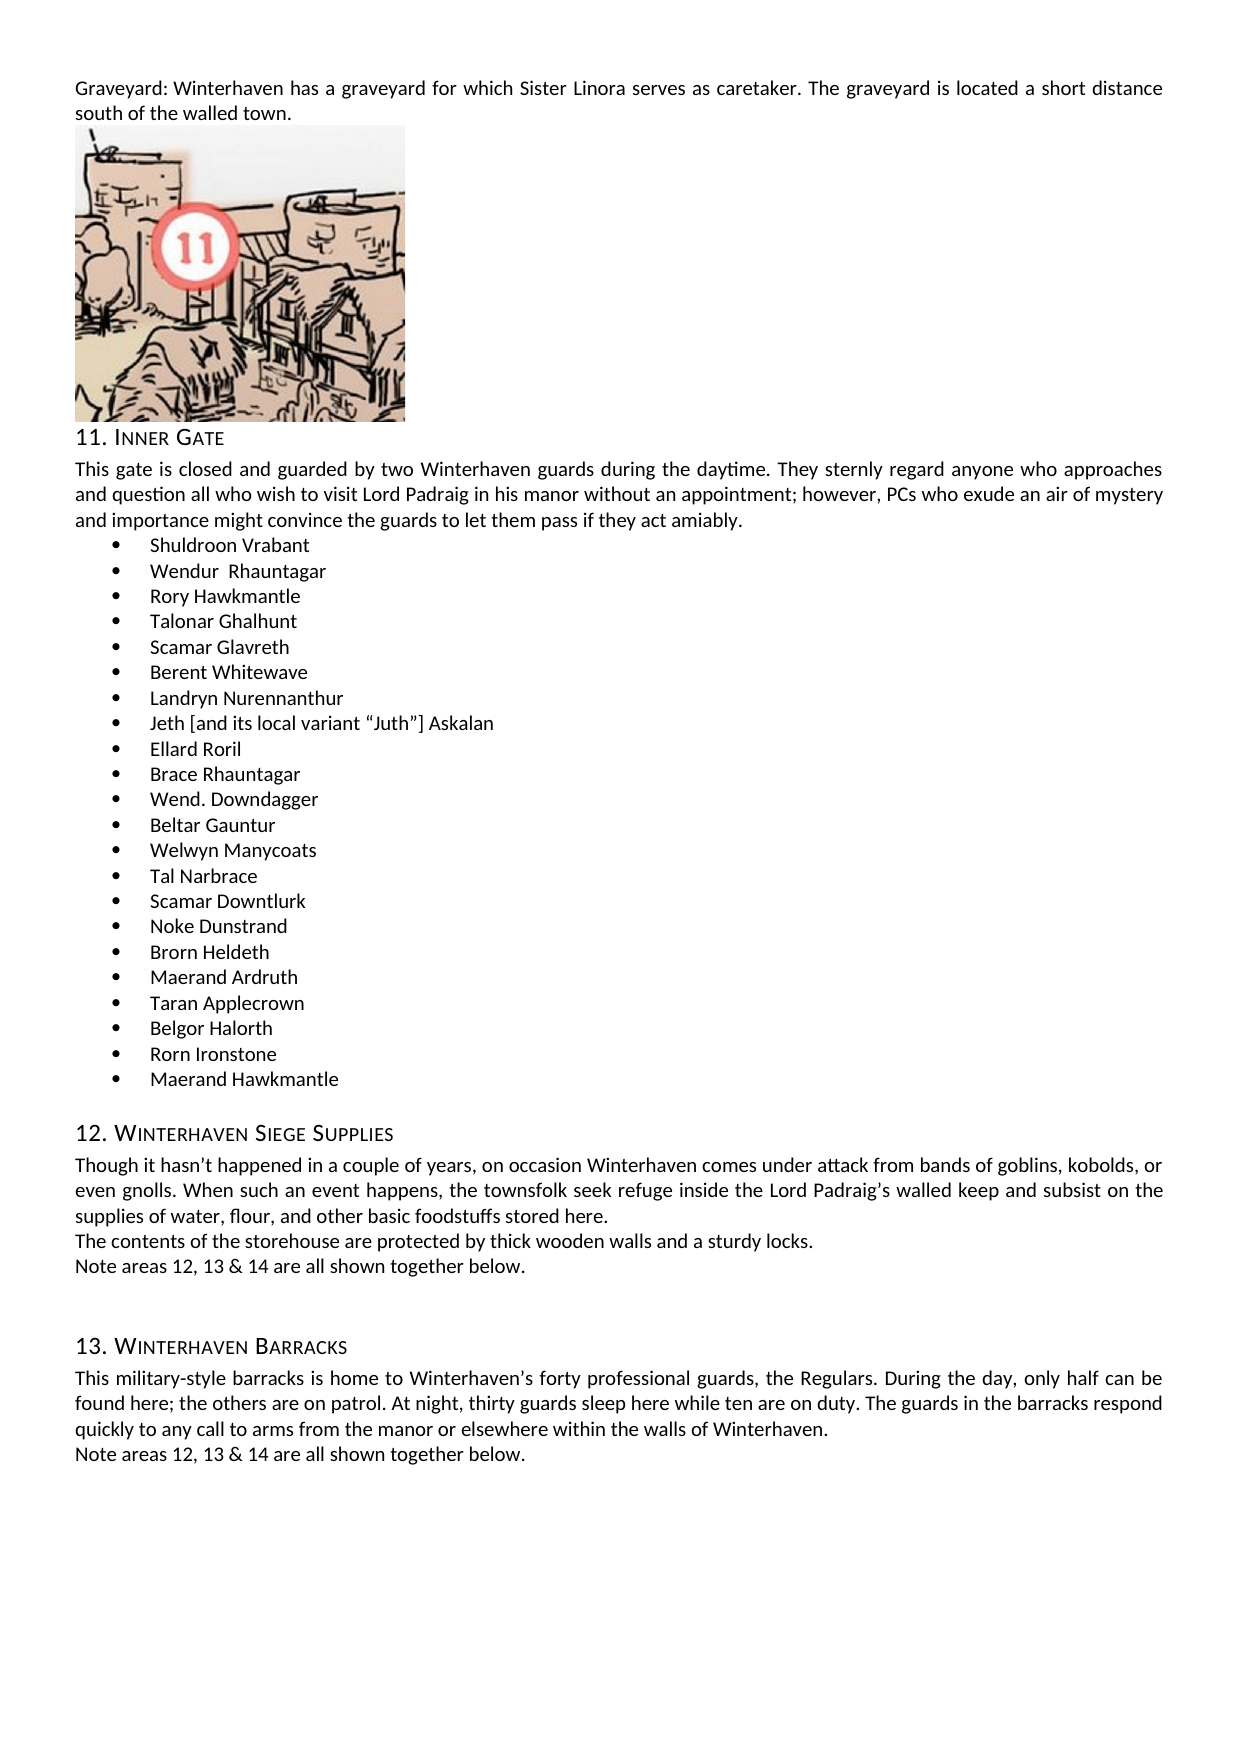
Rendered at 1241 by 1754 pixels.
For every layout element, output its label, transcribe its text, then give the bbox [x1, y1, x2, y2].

list Tal Narbrace [112, 863, 1165, 888]
text Though it hasn’t happened in a couple of years, on occasion Winterhaven comes under attack from bands of goblins, kobolds, or even gnolls. When such an event happens, the townsfolk seek refuge inside the Lord Padraig’s walled keep and subsist on the supplies of water, flour, and other basic foodstuffs stored here. [75, 1152, 1165, 1228]
subtitle 11. Inner Gate [75, 421, 1165, 452]
text Graveyard: Winterhaven has a graveyard for which Sister Linora serves as caretaker. The graveyard is located a short distance south of the walled town. [75, 75, 1165, 126]
list Noke Dunstrand [112, 914, 1165, 939]
list Beltar Gauntur [112, 812, 1165, 837]
text This military-style barracks is home to Winterhaven’s forty professional guards, the Regulars. During the day, only half can be found here; the others are on patrol. At night, thirty guards sleep here while ten are on duty. The guards in the barracks respond quickly to any call to arms from the manor or elsewhere within the walls of Winterhaven. [75, 1365, 1165, 1441]
text This gate is closed and guarded by two Winterhaven guards during the daytime. They sternly regard anyone who approaches and question all who wish to visit Lord Padraig in his manor without an appointment; however, PCs who exude an air of mystery and importance might convince the guards to let them pass if they act amiably. [75, 456, 1165, 532]
list Rorn Ironstone [112, 1041, 1165, 1066]
list Landryn Nurennanthur [112, 685, 1165, 710]
text Note areas 12, 13 & 14 are all shown together below. [75, 1254, 1165, 1279]
list Rory Hawkmantle [112, 583, 1165, 609]
list Berent Whitewave [112, 659, 1165, 685]
list Wend. Downdagger [112, 787, 1165, 812]
list Ellard Roril [112, 736, 1165, 761]
list Wendur Rhauntagar [112, 558, 1165, 583]
subtitle 13. Winterhaven Barracks [75, 1330, 1165, 1360]
list Brace Rhauntagar [112, 761, 1165, 787]
list Scamar Glavreth [112, 634, 1165, 659]
list Scamar Downtlurk [112, 888, 1165, 914]
text Note areas 12, 13 & 14 are all shown together below. [75, 1441, 1165, 1467]
subtitle 12. Winterhaven Siege Supplies [75, 1117, 1165, 1147]
list Talonar Ghalhunt [112, 609, 1165, 634]
list Maerand Hawkmantle [112, 1066, 1165, 1092]
picture [75, 125, 406, 422]
list Maerand Ardruth [112, 964, 1165, 990]
list Belgor Halorth [112, 1015, 1165, 1041]
list Shuldroon Vrabant [112, 532, 1165, 558]
text The contents of the storehouse are protected by thick wooden walls and a sturdy locks. [75, 1228, 1165, 1254]
list Taran Applecrown [112, 990, 1165, 1015]
list Welwyn Manycoats [112, 837, 1165, 863]
list Jeth [and its local variant “Juth”] Askalan [112, 710, 1165, 736]
list Brorn Heldeth [112, 939, 1165, 964]
